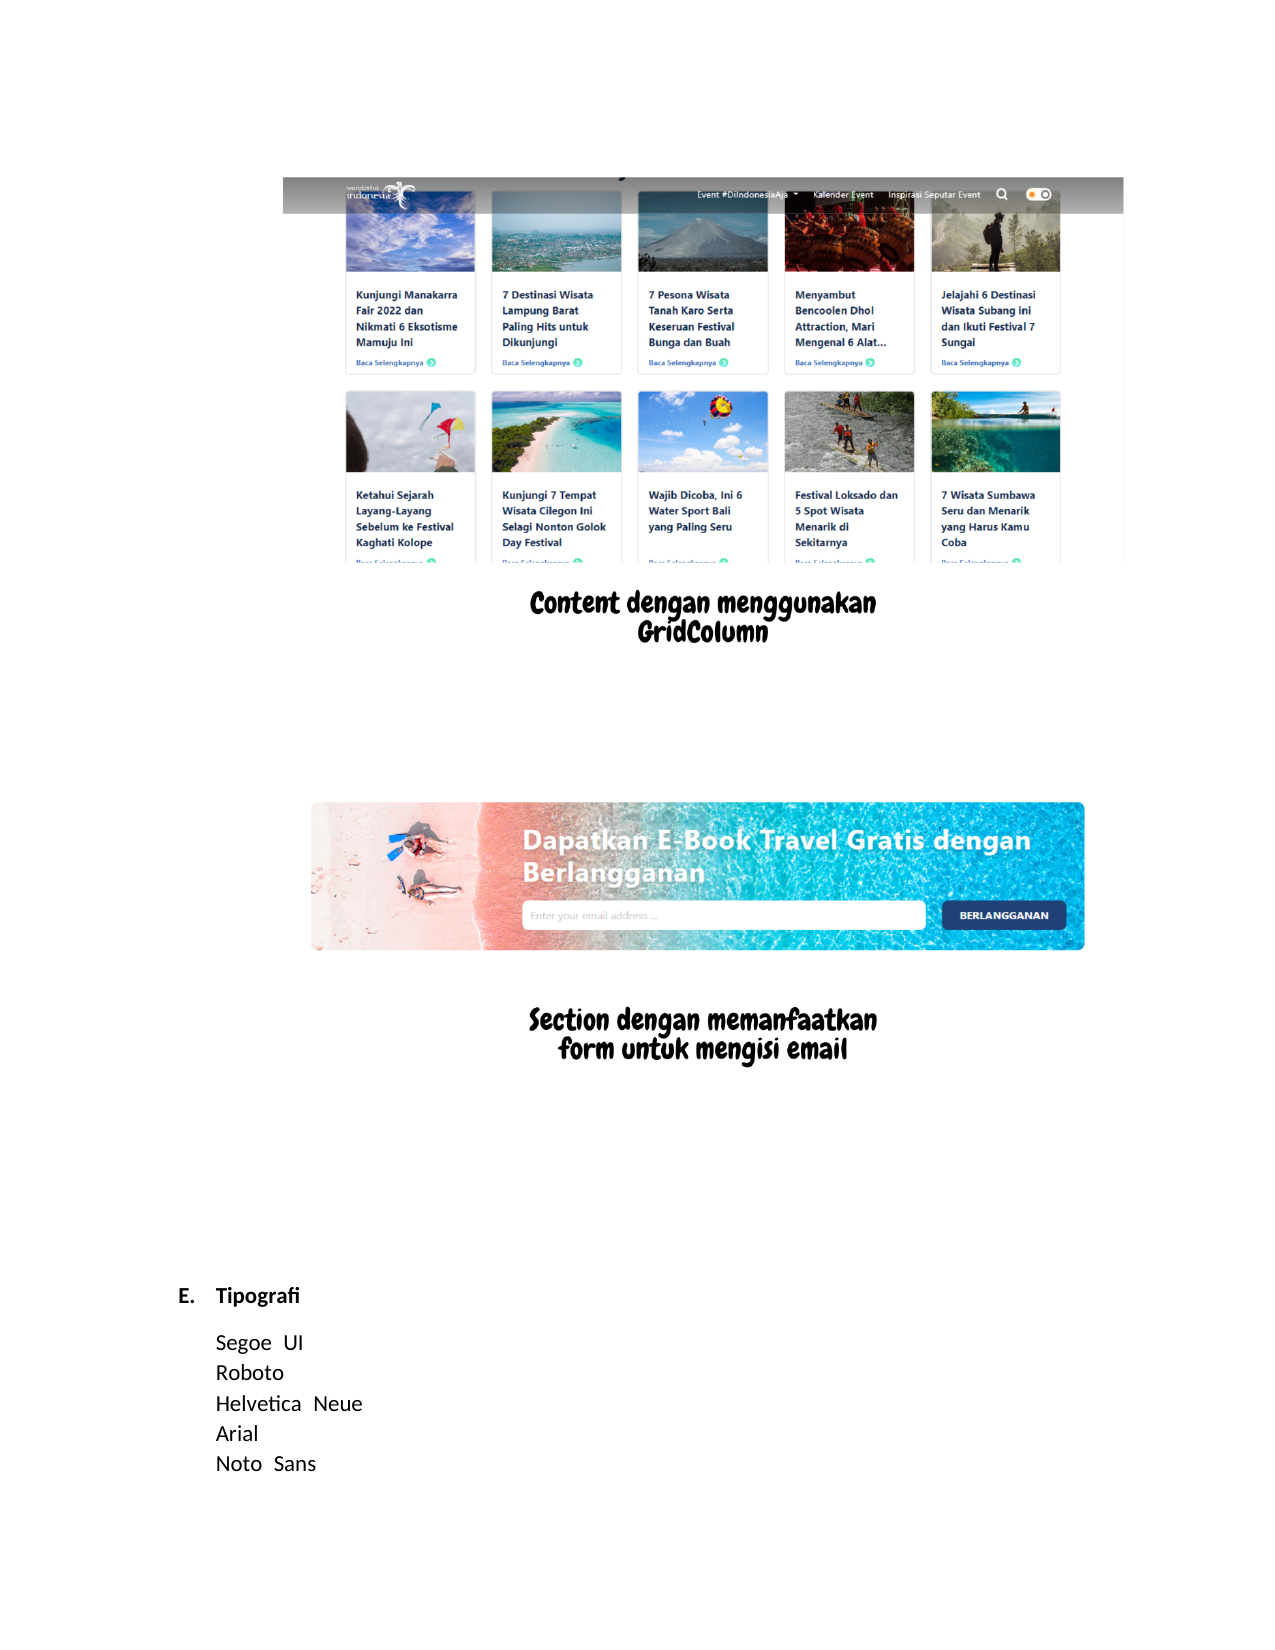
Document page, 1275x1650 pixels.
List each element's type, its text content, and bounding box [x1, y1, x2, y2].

text Arial [178, 1419, 1125, 1447]
text Segoe UI [178, 1328, 1125, 1356]
text Helvetica Neue [178, 1389, 1125, 1417]
picture [215, 700, 1191, 1249]
picture [215, 150, 1191, 699]
text Roboto [178, 1358, 1125, 1387]
text Noto Sans [178, 1449, 1125, 1477]
list Tipografi [178, 1281, 1125, 1309]
